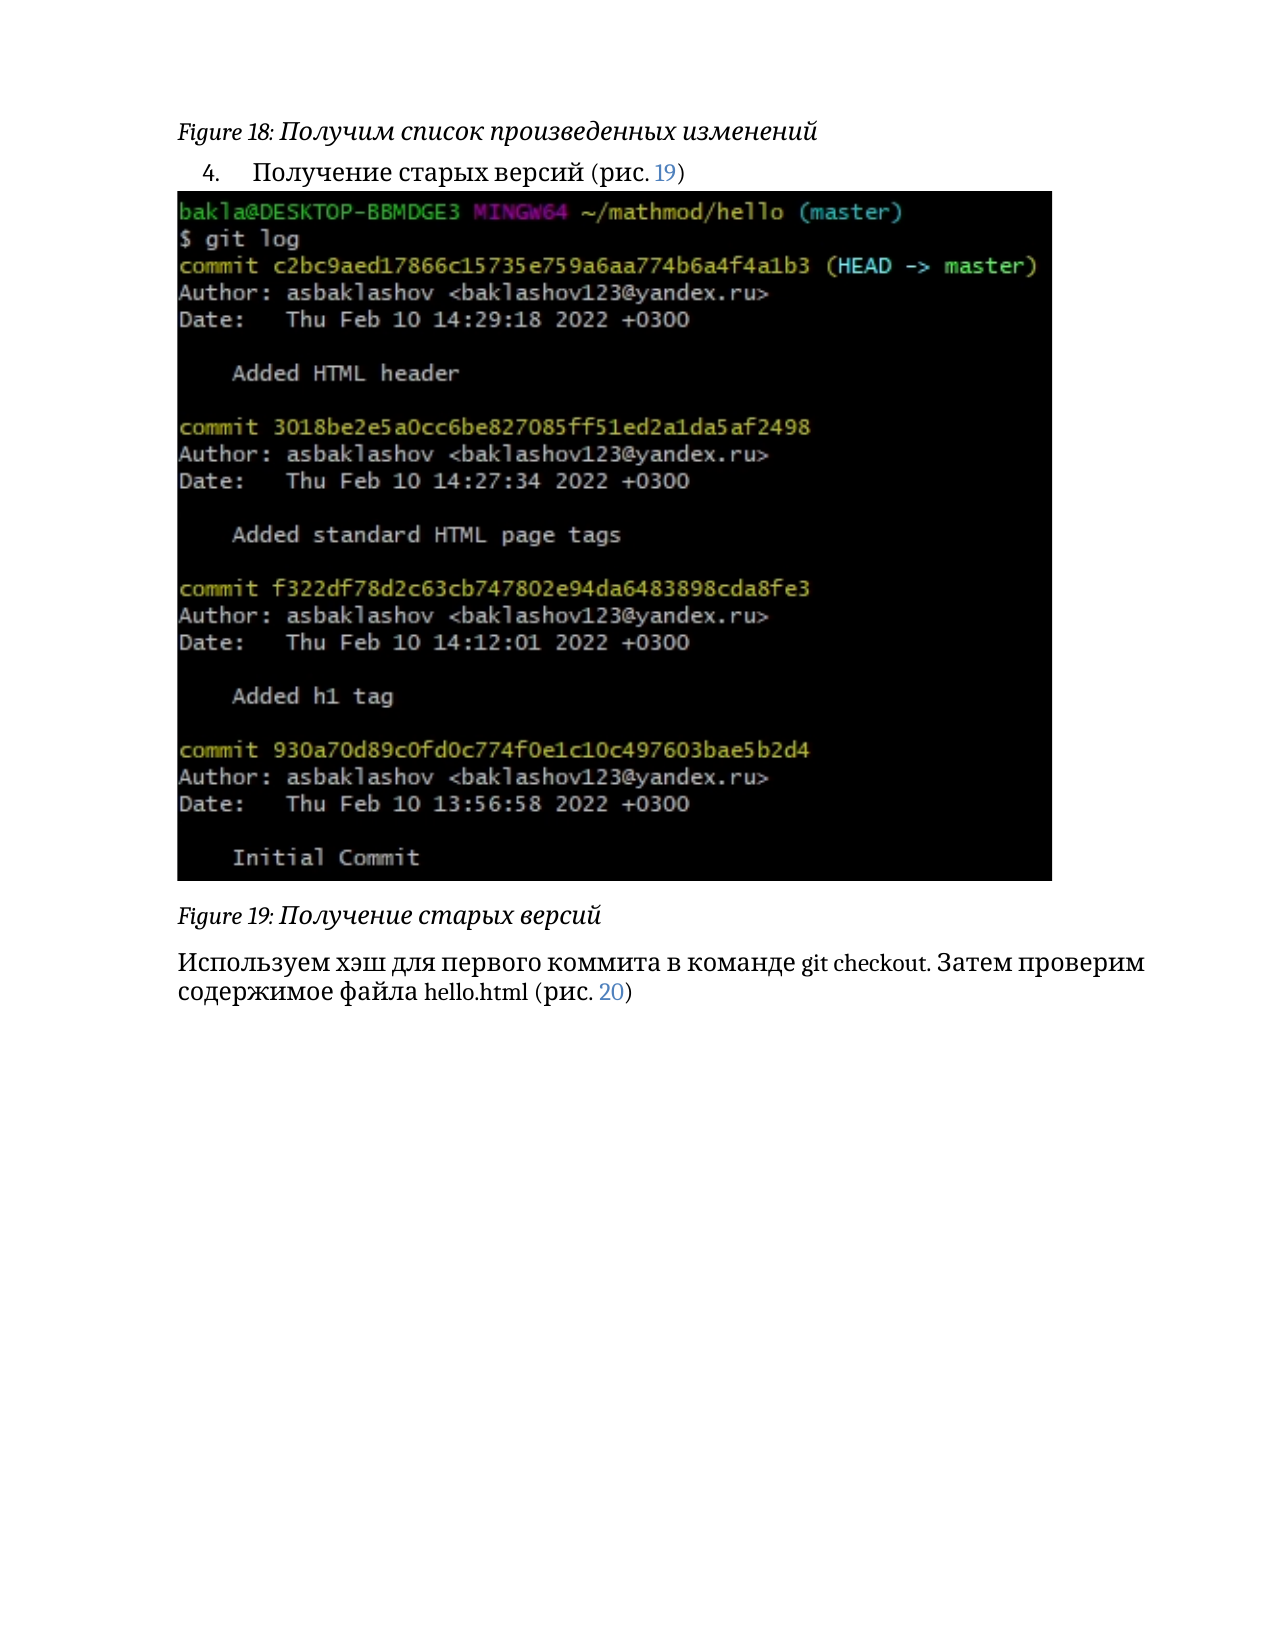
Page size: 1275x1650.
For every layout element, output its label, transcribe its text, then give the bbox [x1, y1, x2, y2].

text Используем хэш для первого коммита в команде git checkout. Затем проверим содержимое файла hello.html (рис. 20) [177, 949, 1186, 1007]
text Figure 19: Получение старых версий [177, 902, 1186, 930]
picture [177, 191, 1053, 881]
list Получение старых версий (рис. 19) [202, 159, 1186, 188]
text Figure 18: Получим список произведенных изменений [177, 118, 1186, 147]
